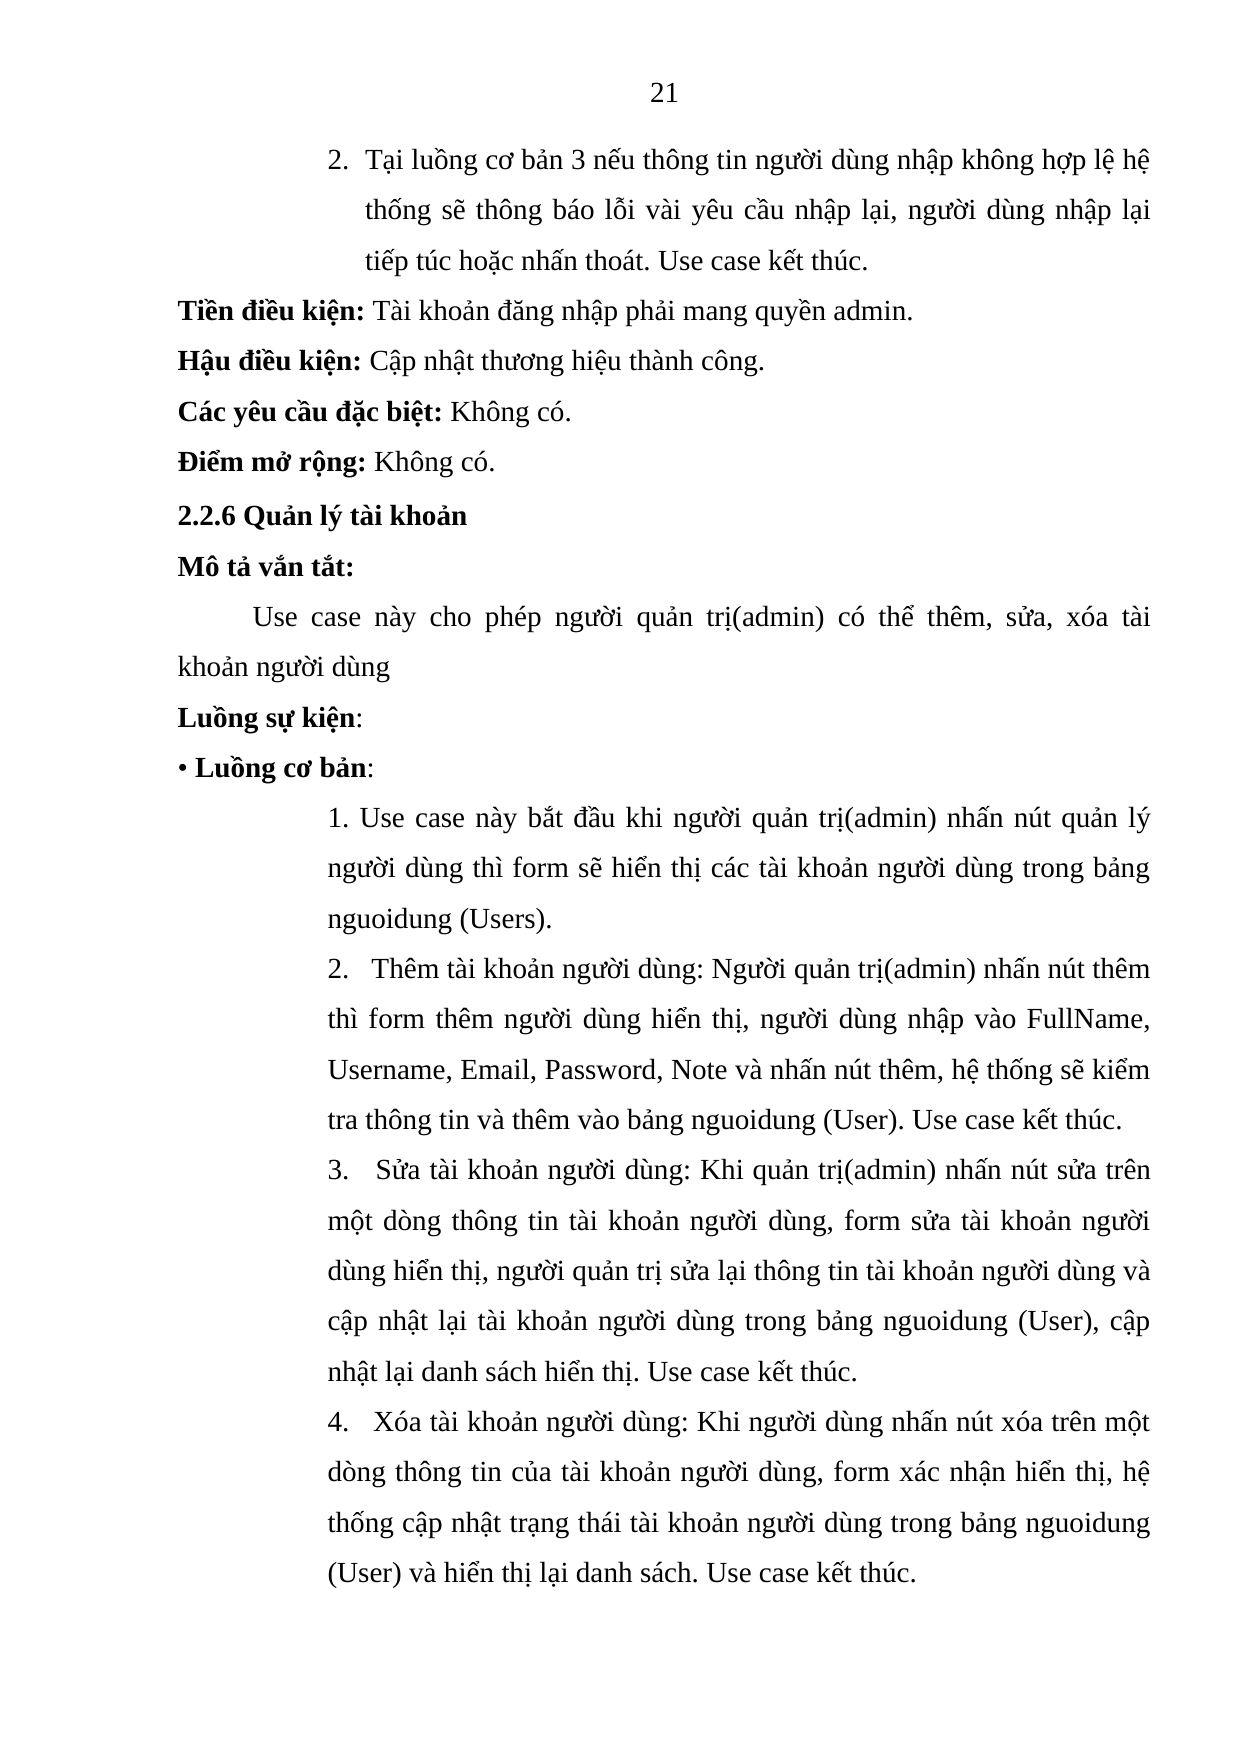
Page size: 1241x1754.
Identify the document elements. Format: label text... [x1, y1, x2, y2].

text Mô tả vắn tắt: [177, 549, 1152, 582]
text Các yêu cầu đặc biệt: Không có. [177, 394, 1152, 427]
text 1. Use case này bắt đầu khi người quản trị(admin) nhấn nút quản lý người dùng thì form sẽ hiển thị các tài khoản người dùng trong bảng nguoidung (Users). [327, 800, 1152, 934]
text 2. Thêm tài khoản người dùng: Người quản trị(admin) nhấn nút thêm thì form thêm người dùng hiển thị, người dùng nhập vào FullName, Username, Email, Password, Note và nhấn nút thêm, hệ thống sẽ kiểm tra thông tin và thêm vào bảng nguoidung (User). Use case kết thúc. [327, 951, 1152, 1136]
text Luồng sự kiện: [177, 700, 1152, 733]
text 4. Xóa tài khoản người dùng: Khi người dùng nhấn nút xóa trên một dòng thông tin của tài khoản người dùng, form xác nhận hiển thị, hệ thống cập nhật trạng thái tài khoản người dùng trong bảng nguoidung (User) và hiển thị lại danh sách. Use case kết thúc. [327, 1404, 1152, 1588]
text • Luồng cơ bản: [177, 750, 1152, 783]
text Hậu điều kiện: Cập nhật thương hiệu thành công. [177, 343, 1152, 377]
text Tiền điều kiện: Tài khoản đăng nhập phải mang quyền admin. [177, 293, 1152, 327]
text Use case này cho phép người quản trị(admin) có thể thêm, sửa, xóa tài khoản người dùng [177, 599, 1152, 683]
text Điểm mở rộng: Không có. [177, 444, 1152, 477]
subtitle 2.2.6 Quản lý tài khoản [177, 498, 1152, 532]
text 3. Sửa tài khoản người dùng: Khi quản trị(admin) nhấn nút sửa trên một dòng thông tin tài khoản người dùng, form sửa tài khoản người dùng hiển thị, người quản trị sửa lại thông tin tài khoản người dùng và cập nhật lại tài khoản người dùng trong bảng nguoidung (User), cập nhật lại danh sách hiển thị. Use case kết thúc. [327, 1152, 1152, 1387]
list Tại luồng cơ bản 3 nếu thông tin người dùng nhập không hợp lệ hệ thống sẽ thông báo lỗi vài yêu cầu nhập lại, người dùng nhập lại tiếp túc hoặc nhấn thoát. Use case kết thúc. [327, 142, 1152, 276]
